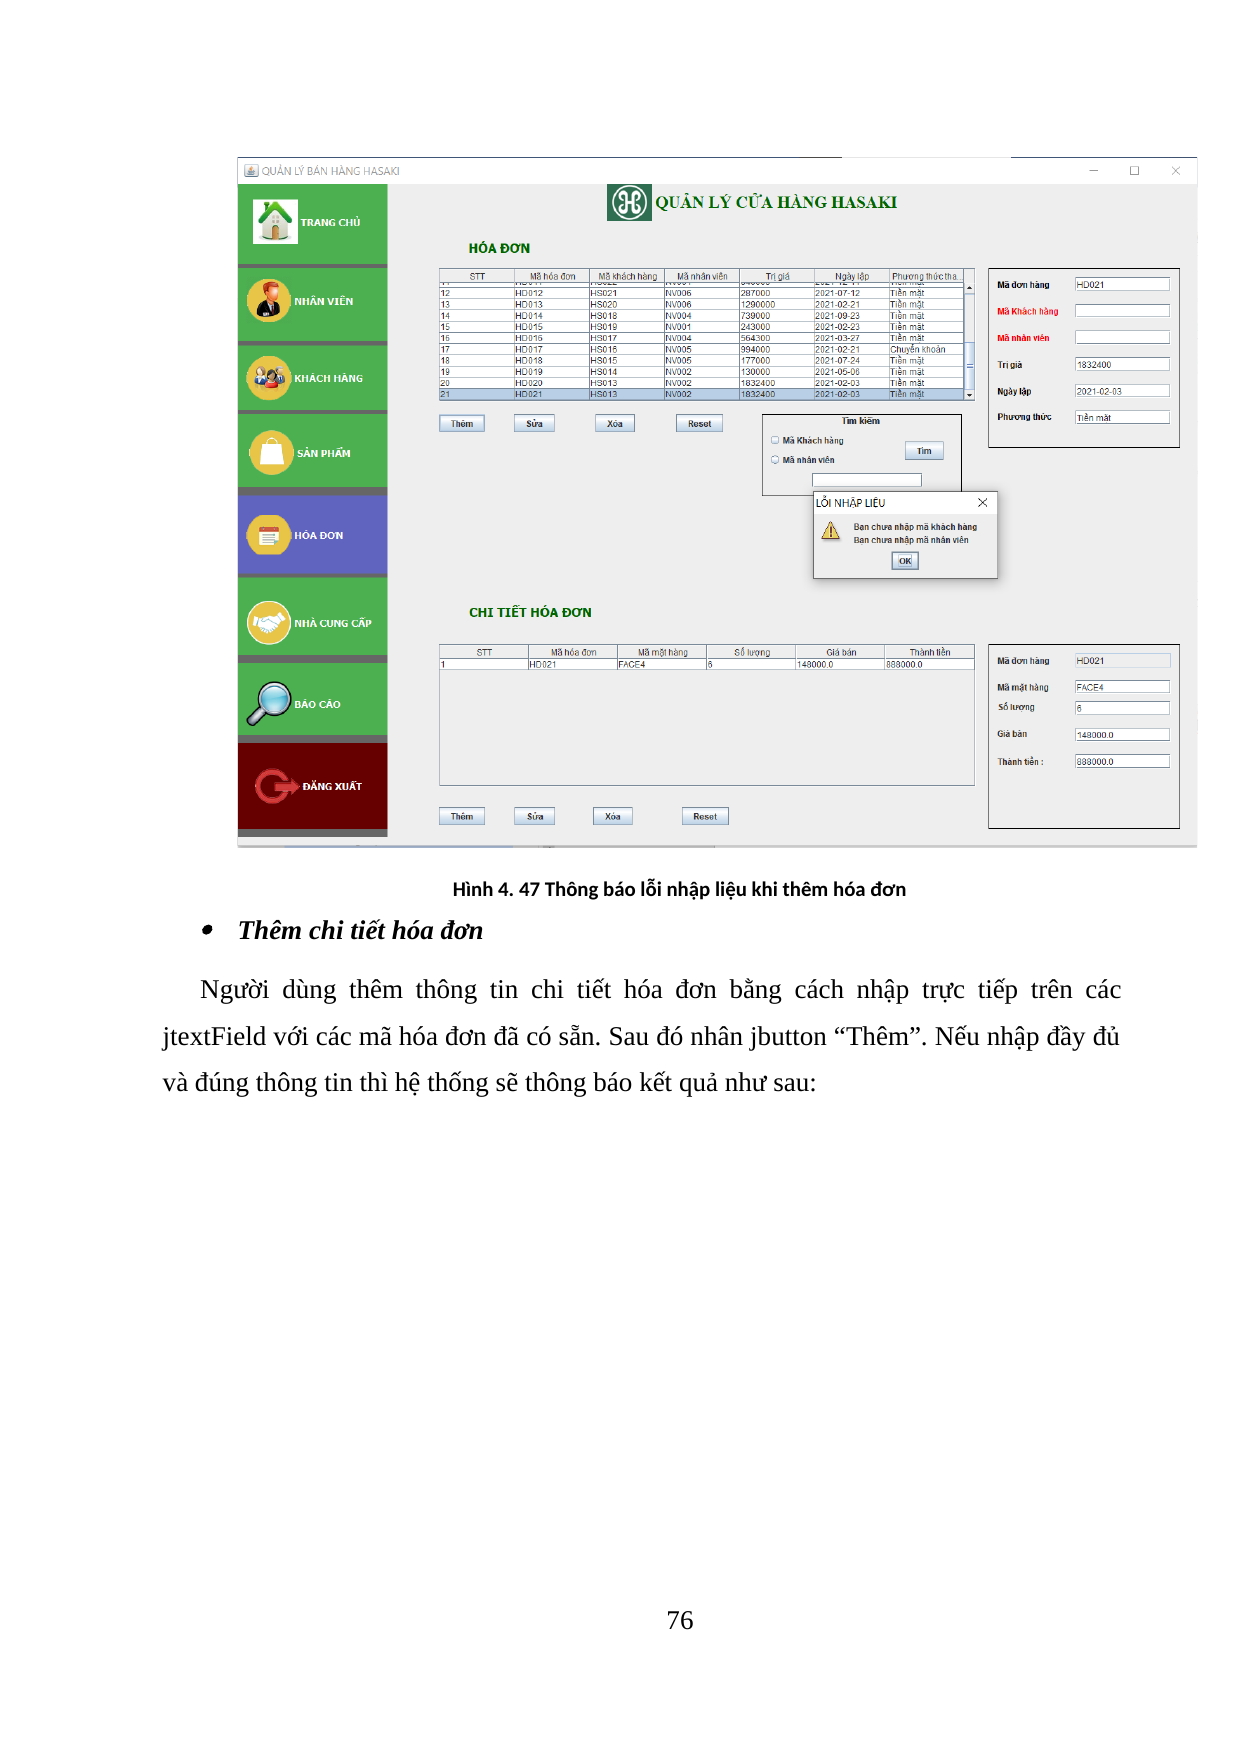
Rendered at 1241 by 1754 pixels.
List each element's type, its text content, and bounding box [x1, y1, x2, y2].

text Hình 4. 47 Thông báo lỗi nhập liệu khi thêm hóa đơn [162, 876, 1122, 901]
picture [237, 157, 1198, 848]
list Thêm chi tiết hóa đơn [200, 914, 1122, 945]
text Người dùng thêm thông tin chi tiết hóa đơn bằng cách nhập trực tiếp trên các jtextField với các mã hóa đơn đã có sẵn. Sau đó nhân jbutton “Thêm”. Nếu nhập đầy đủ và đúng thông tin thì hệ thống sẽ thông báo kết quả như sau: [162, 973, 1122, 1098]
